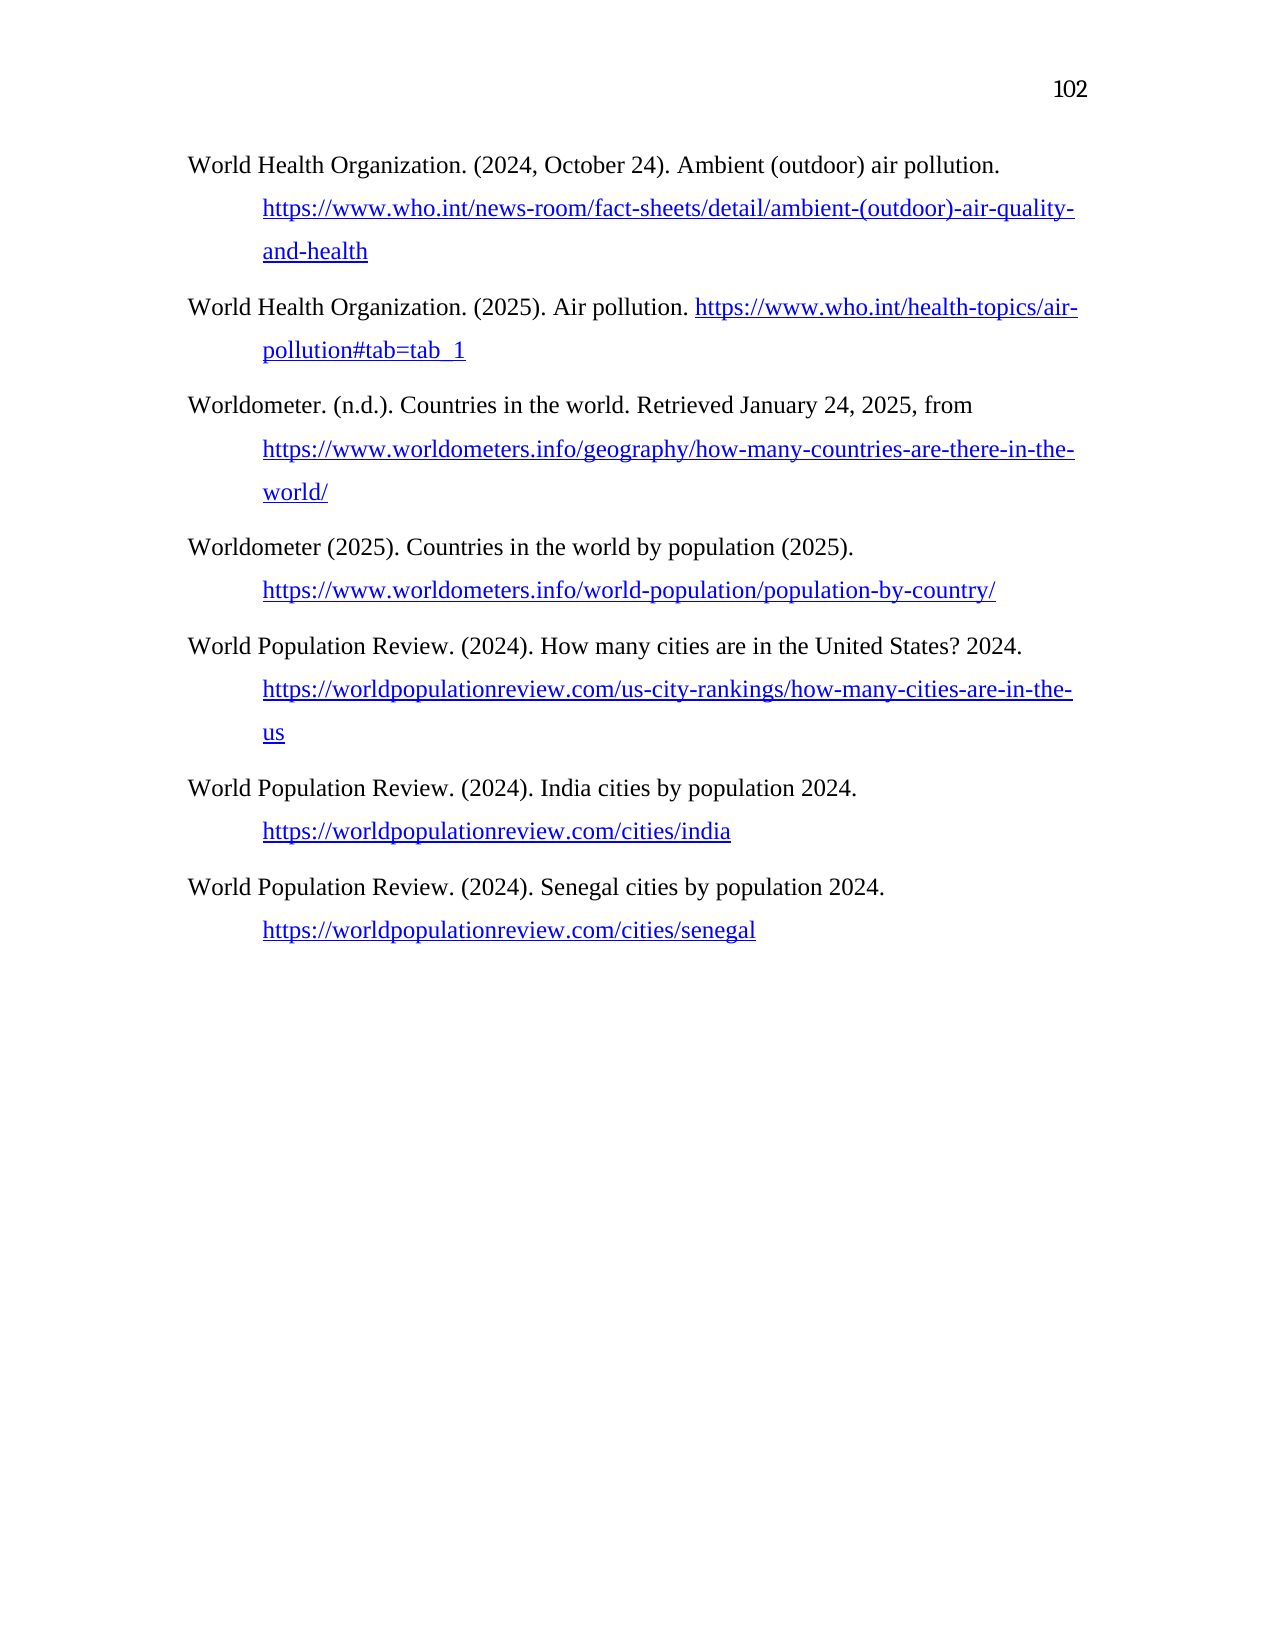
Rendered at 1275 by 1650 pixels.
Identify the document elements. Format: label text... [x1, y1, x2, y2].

text World Population Review. (2024). India cities by population 2024. https://worldpopulationreview.com/cities/india [187, 773, 1087, 845]
text World Health Organization. (2024, October 24). Ambient (outdoor) air pollution. https://www.who.int/news-room/fact-sheets/detail/ambient-(outdoor)-air-quality-and-health [187, 150, 1087, 265]
text Worldometer (2025). Countries in the world by population (2025). https://www.worldometers.info/world-population/population-by-country/ [187, 532, 1087, 604]
text Worldometer. (n.d.). Countries in the world. Retrieved January 24, 2025, from https://www.worldometers.info/geography/how-many-countries-are-there-in-the-world/ [187, 391, 1087, 506]
text World Health Organization. (2025). Air pollution. https://www.who.int/health-topics/air-pollution#tab=tab_1 [187, 292, 1087, 364]
text World Population Review. (2024). Senegal cities by population 2024. https://worldpopulationreview.com/cities/senegal [187, 872, 1087, 944]
text World Population Review. (2024). How many cities are in the United States? 2024. https://worldpopulationreview.com/us-city-rankings/how-many-cities-are-in-the-us [187, 631, 1087, 746]
